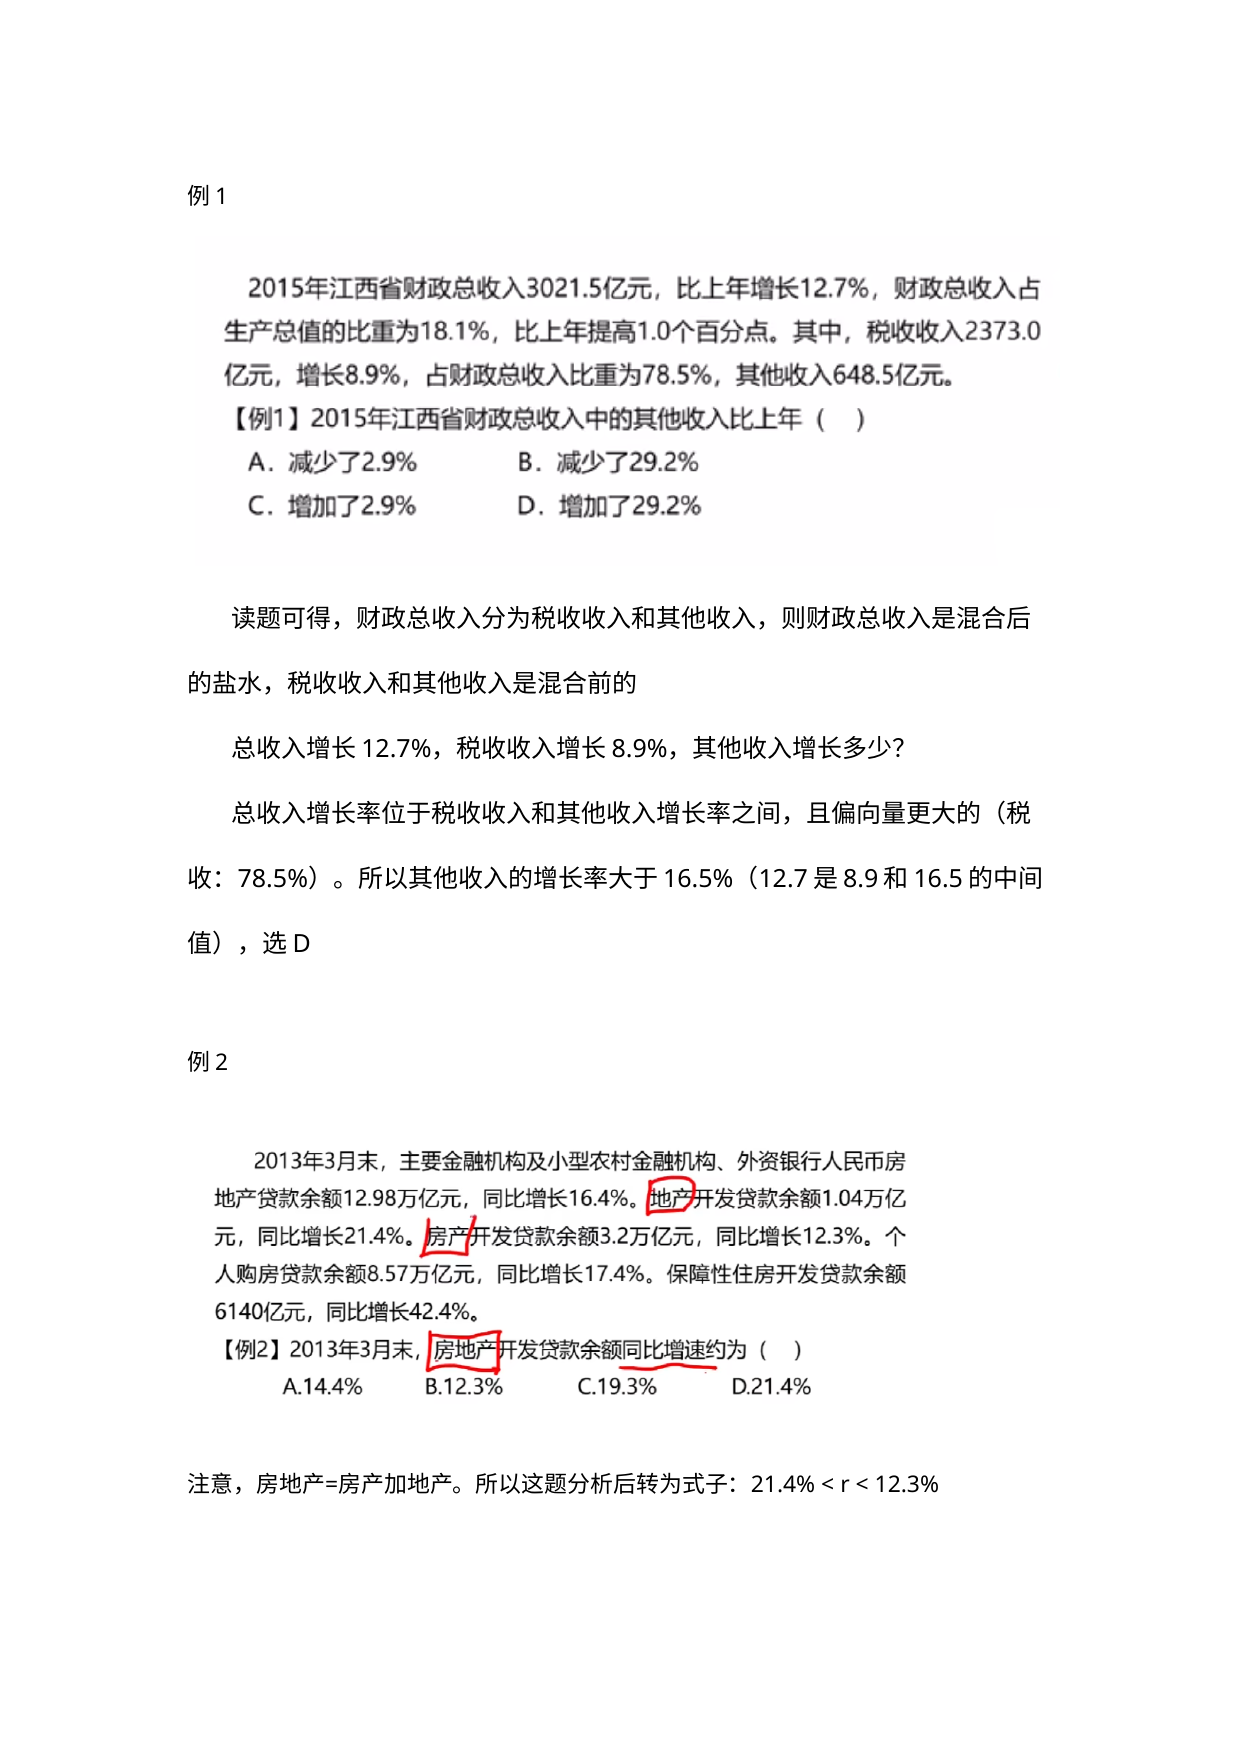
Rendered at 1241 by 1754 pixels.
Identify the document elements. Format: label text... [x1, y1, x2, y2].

list 总收入增长12.7%，税收收入增长8.9%，其他收入增长多少？ [187, 714, 1053, 779]
picture [187, 1125, 928, 1412]
picture [195, 236, 1060, 566]
list 例1 [187, 162, 1053, 227]
list 总收入增长率位于税收收入和其他收入增长率之间，且偏向量更大的（税收：78.5%）。所以其他收入的增长率大于16.5%（12.7是8.9和16.5的中间值），选D [187, 779, 1053, 974]
text 例2 [187, 1028, 1053, 1093]
